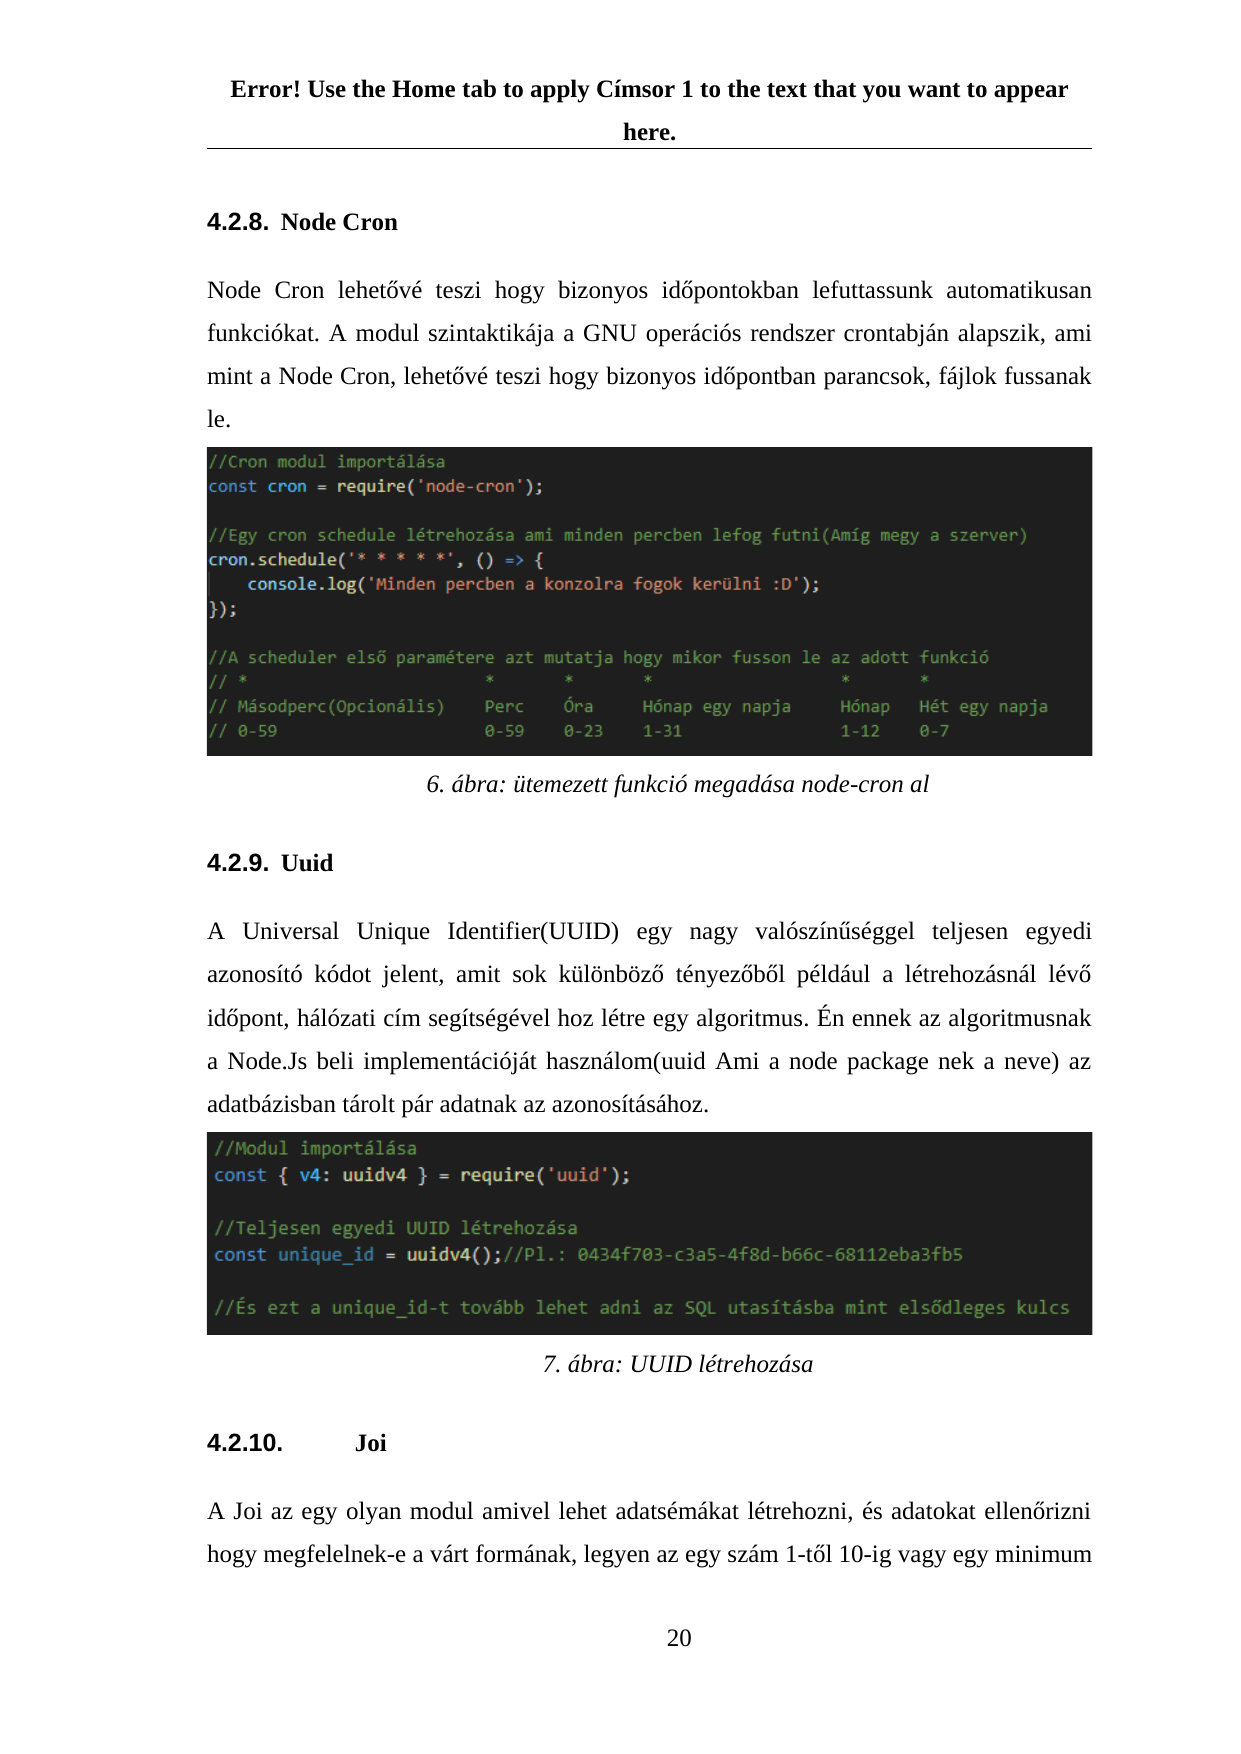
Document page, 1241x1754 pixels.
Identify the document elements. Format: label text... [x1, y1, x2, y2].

subtitle Uuid [207, 848, 1092, 877]
text A Universal Unique Identifier(UUID) egy nagy valószínűséggel teljesen egyedi azonosító kódot jelent, amit sok különböző tényezőből például a létrehozásnál lévő időpont, hálózati cím segítségével hoz létre egy algoritmus. Én ennek az algoritmusnak a Node.Js beli implementációját használom(uuid Ami a node package nek a neve) az adatbázisban tárolt pár adatnak az azonosításához. [207, 916, 1092, 1118]
text Node Cron lehetővé teszi hogy bizonyos időpontokban lefuttassunk automatikusan funkciókat. A modul szintaktikája a GNU operációs rendszer crontabján alapszik, ami mint a Node Cron, lehetővé teszi hogy bizonyos időpontban parancsok, fájlok fussanak le. [207, 275, 1092, 433]
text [207, 1496, 1092, 1568]
text 6. ábra: ütemezett funkció megadása node-cron al [207, 769, 1092, 798]
subtitle Joi [207, 1428, 1092, 1457]
text 7. ábra: UUID létrehozása [207, 1349, 1092, 1378]
subtitle Node Cron [207, 207, 1092, 236]
picture [206, 447, 1093, 756]
picture [206, 1132, 1093, 1335]
